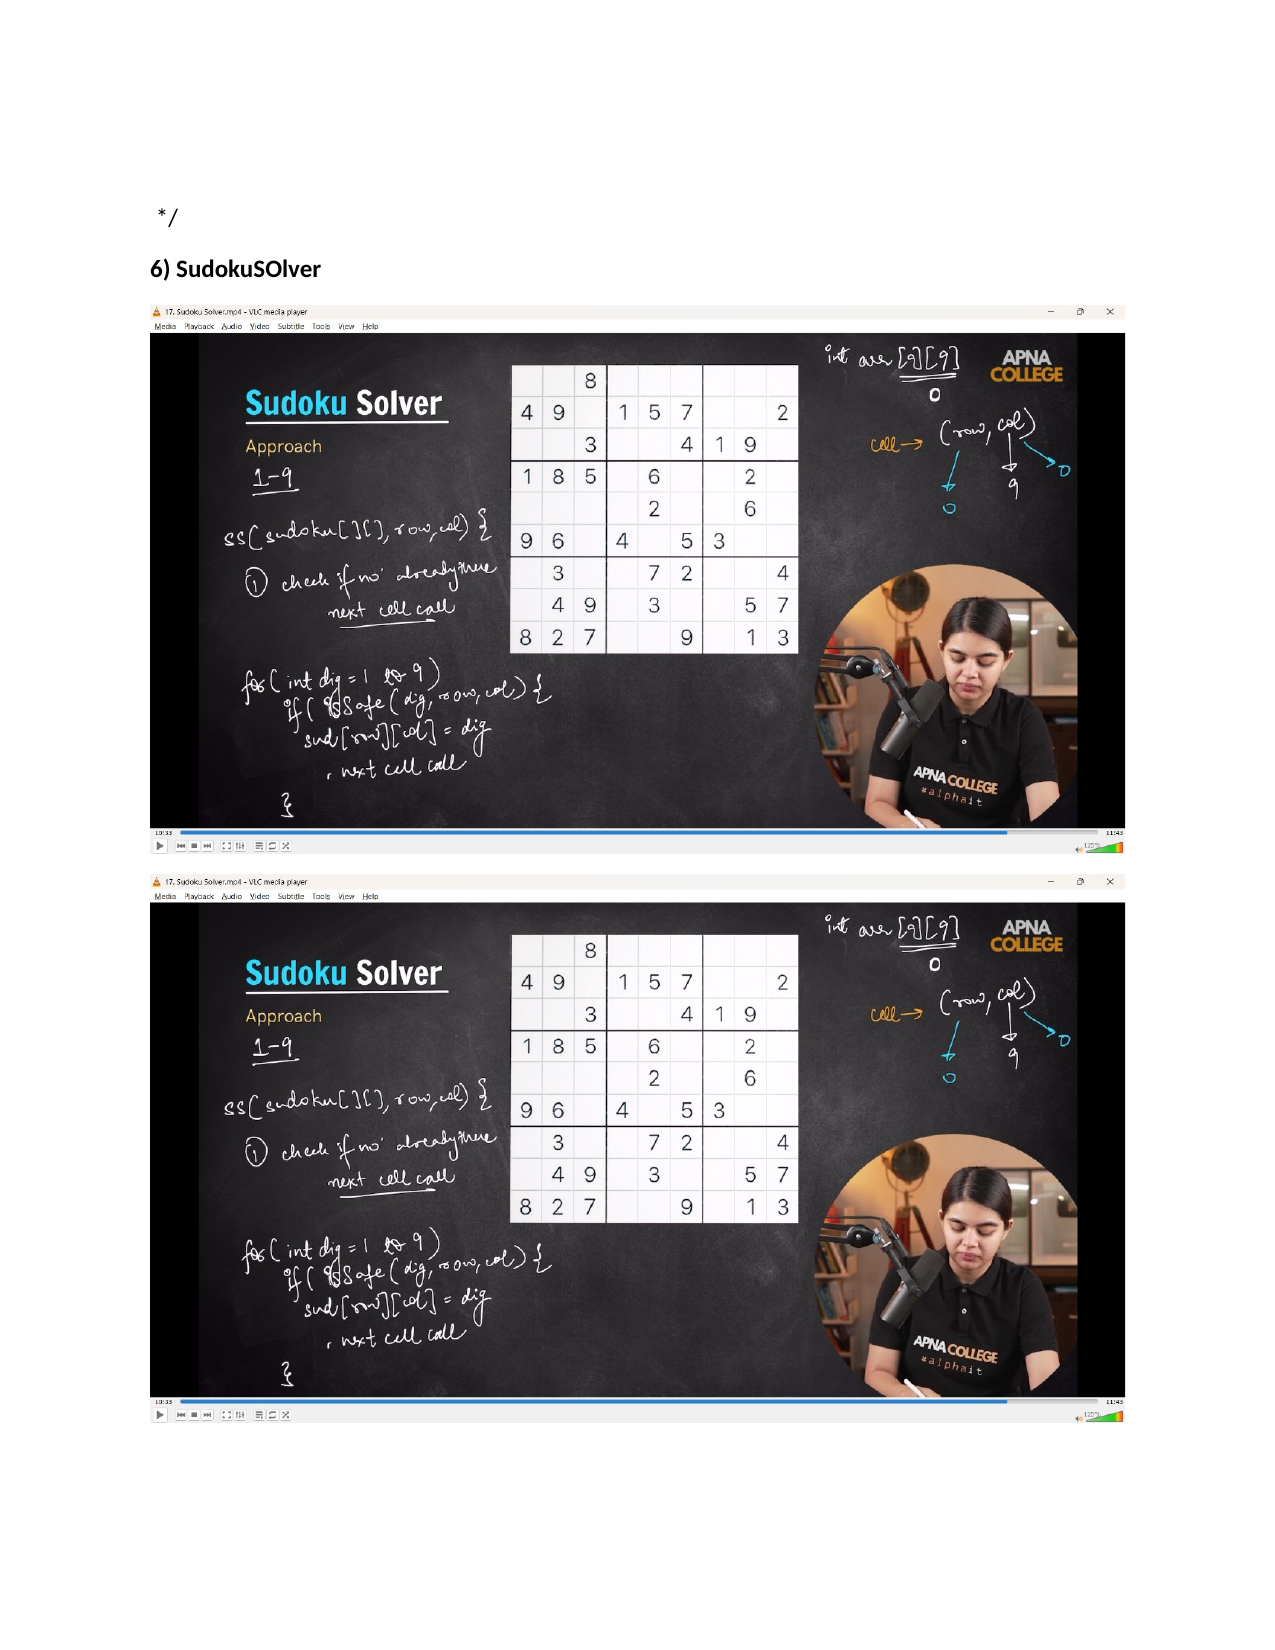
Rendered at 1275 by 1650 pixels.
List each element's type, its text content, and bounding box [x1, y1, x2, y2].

text 6) SudokuSOlver [150, 253, 1125, 284]
picture [150, 305, 1125, 854]
picture [150, 874, 1125, 1423]
text */ [150, 202, 1125, 232]
